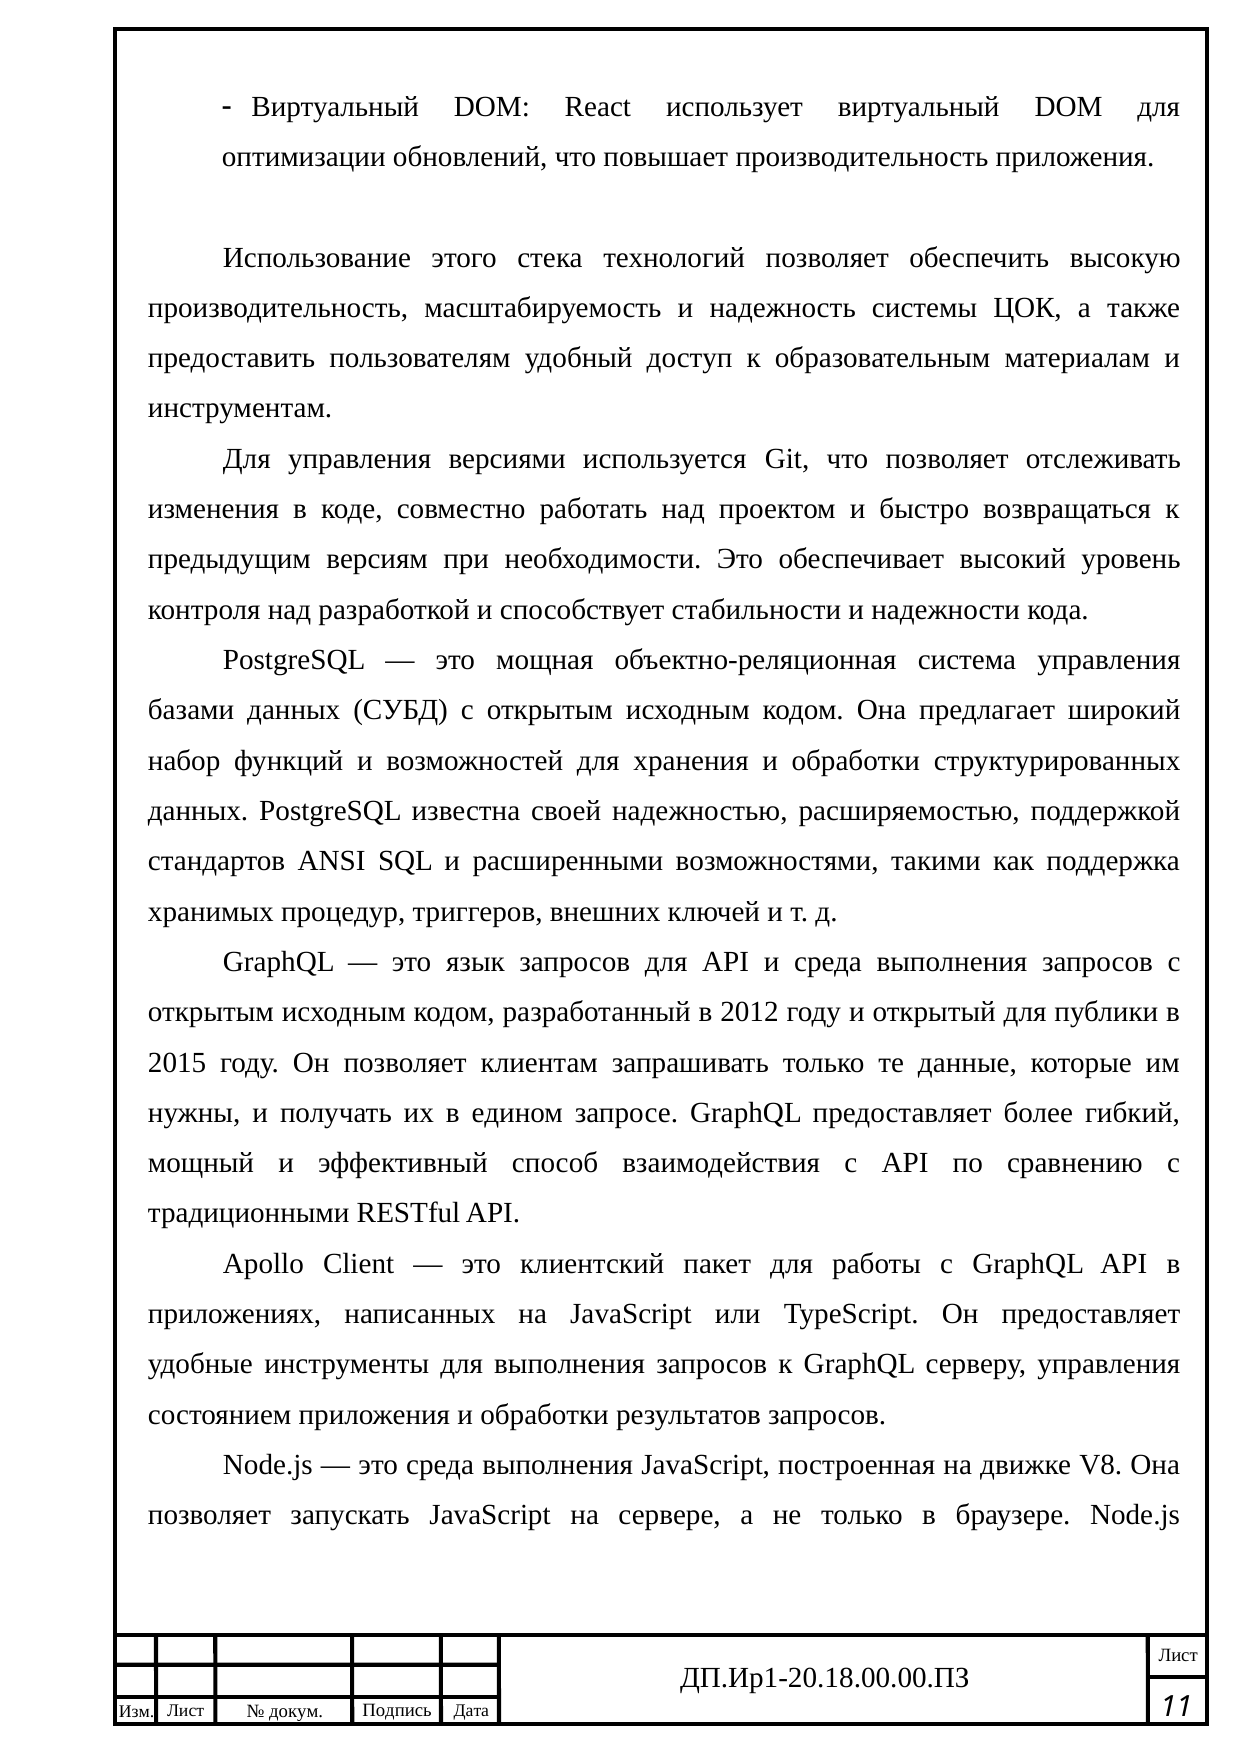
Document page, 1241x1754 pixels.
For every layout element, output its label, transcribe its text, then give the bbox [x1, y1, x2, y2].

text Apollo Client — это клиентский пакет для работы с GraphQL API в приложениях, написанных на JavaScript или TypeScript. Он предоставляет удобные инструменты для выполнения запросов к GraphQL серверу, управления состоянием приложения и обработки результатов запросов. [148, 1246, 1181, 1430]
text GraphQL — это язык запросов для API и среда выполнения запросов с открытым исходным кодом, разработанный в 2012 году и открытый для публики в 2015 году. Он позволяет клиентам запрашивать только те данные, которые им нужны, и получать их в едином запросе. GraphQL предоставляет более гибкий, мощный и эффективный способ взаимодействия с API по сравнению с традиционными RESTful API. [148, 944, 1181, 1229]
text PostgreSQL — это мощная объектно-реляционная система управления базами данных (СУБД) с открытым исходным кодом. Она предлагает широкий набор функций и возможностей для хранения и обработки структурированных данных. PostgreSQL известна своей надежностью, расширяемостью, поддержкой стандартов ANSI SQL и расширенными возможностями, такими как поддержка хранимых процедур, триггеров, внешних ключей и т. д. [148, 642, 1181, 927]
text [148, 1447, 1181, 1531]
text Для управления версиями используется Git, что позволяет отслеживать изменения в коде, совместно работать над проектом и быстро возвращаться к предыдущим версиям при необходимости. Это обеспечивает высокий уровень контроля над разработкой и способствует стабильности и надежности кода. [148, 441, 1181, 625]
list Виртуальный DOM: React использует виртуальный DOM для оптимизации обновлений, что повышает производительность приложения. [222, 89, 1181, 173]
text Использование этого стека технологий позволяет обеспечить высокую производительность, масштабируемость и надежность системы ЦОК, а также предоставить пользователям удобный доступ к образовательным материалам и инструментам. [148, 240, 1181, 424]
